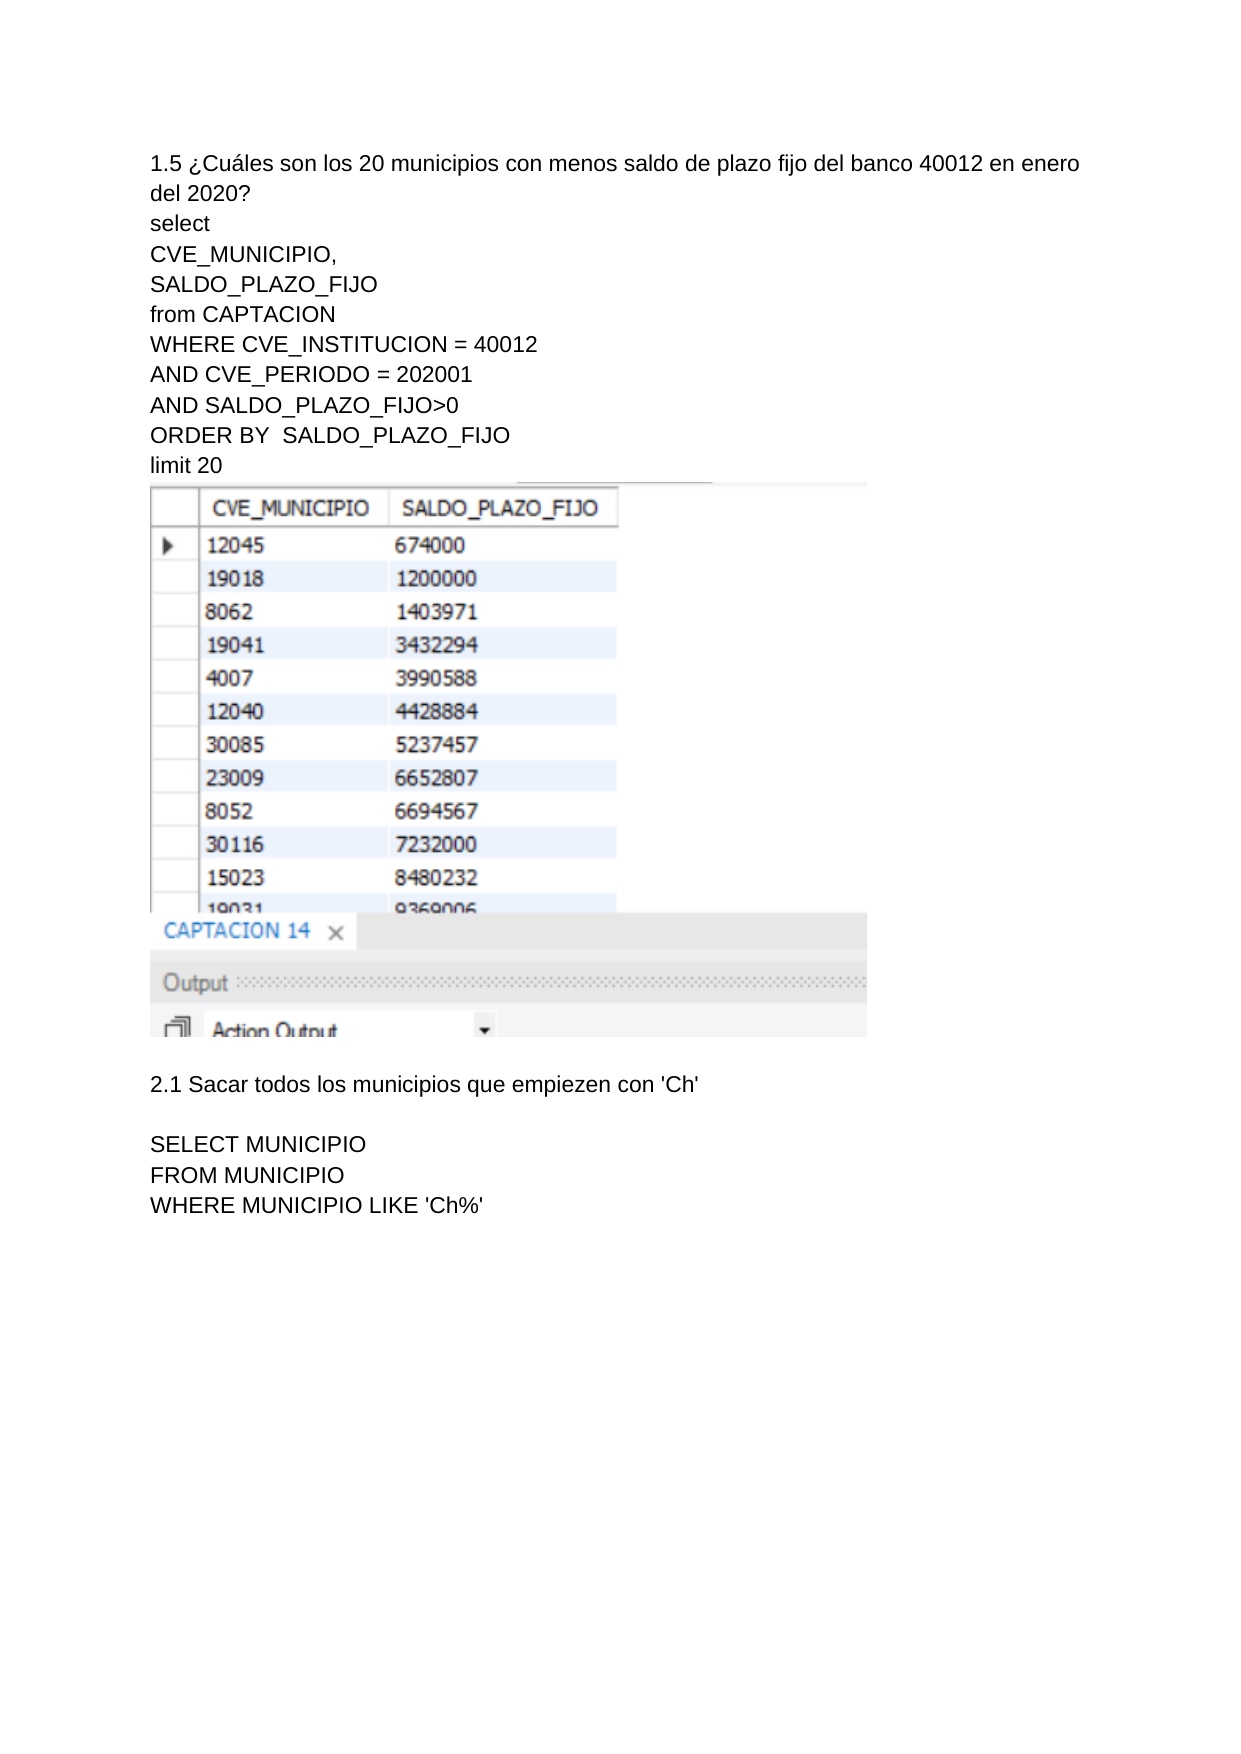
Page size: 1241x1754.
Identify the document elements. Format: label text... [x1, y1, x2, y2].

text ORDER BY SALDO_PLAZO_FIJO [150, 422, 1090, 448]
text limit 20 [150, 452, 1090, 478]
text CVE_MUNICIPIO, [150, 241, 1090, 267]
text SALDO_PLAZO_FIJO [150, 271, 1090, 297]
text from CAPTACION [150, 301, 1090, 327]
text FROM MUNICIPIO [150, 1162, 1090, 1188]
text AND CVE_PERIODO = 202001 [150, 361, 1090, 388]
text WHERE CVE_INSTITUCION = 40012 [150, 331, 1090, 358]
text select [150, 210, 1090, 237]
text SELECT MUNICIPIO [150, 1131, 1090, 1158]
text WHERE MUNICIPIO LIKE 'Ch%' [150, 1192, 1090, 1218]
text 1.5 ¿Cuáles son los 20 municipios con menos saldo de plazo fijo del banco 40012 en enero del 2020? [150, 150, 1090, 207]
text AND SALDO_PLAZO_FIJO>0 [150, 392, 1090, 418]
picture [150, 482, 868, 1037]
text 2.1 Sacar todos los municipios que empiezen con 'Ch' [150, 1071, 1090, 1097]
